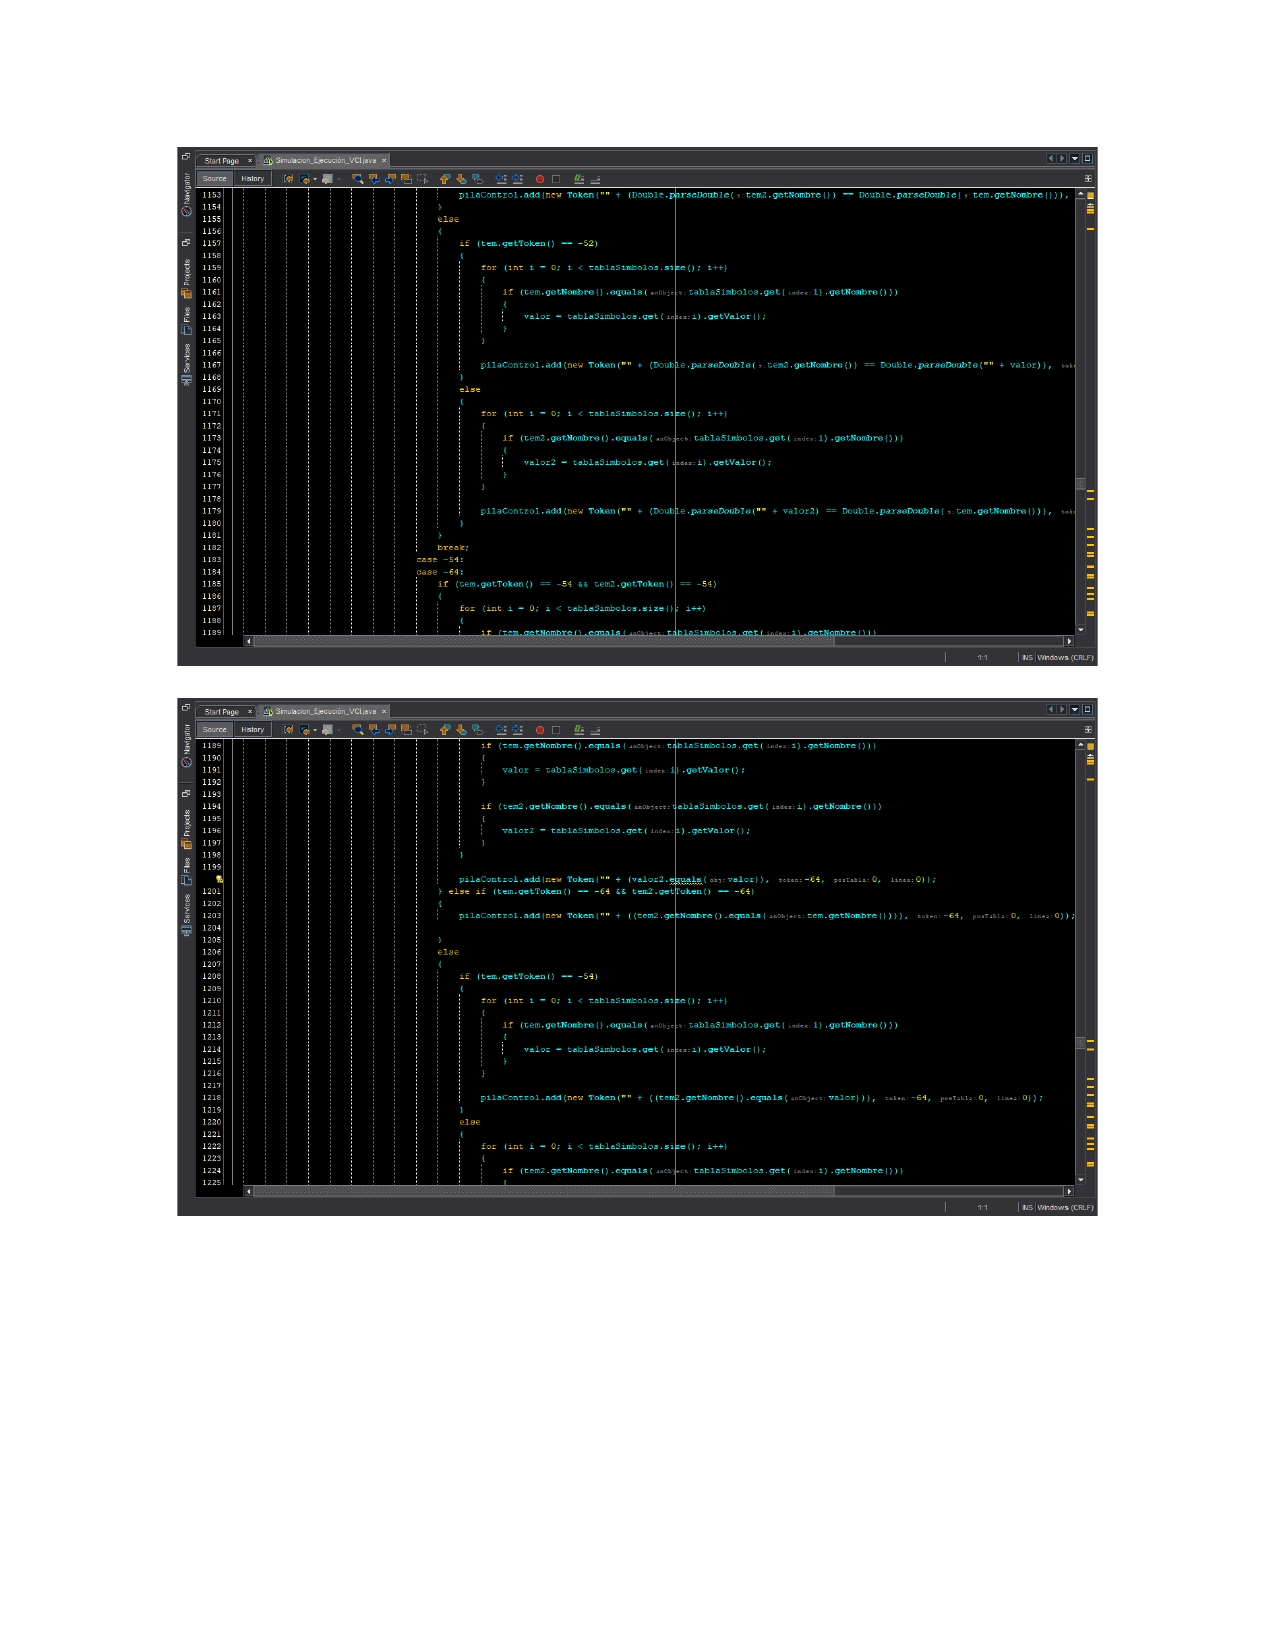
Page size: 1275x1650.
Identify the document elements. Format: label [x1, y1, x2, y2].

picture [177, 147, 1098, 666]
picture [177, 698, 1098, 1216]
